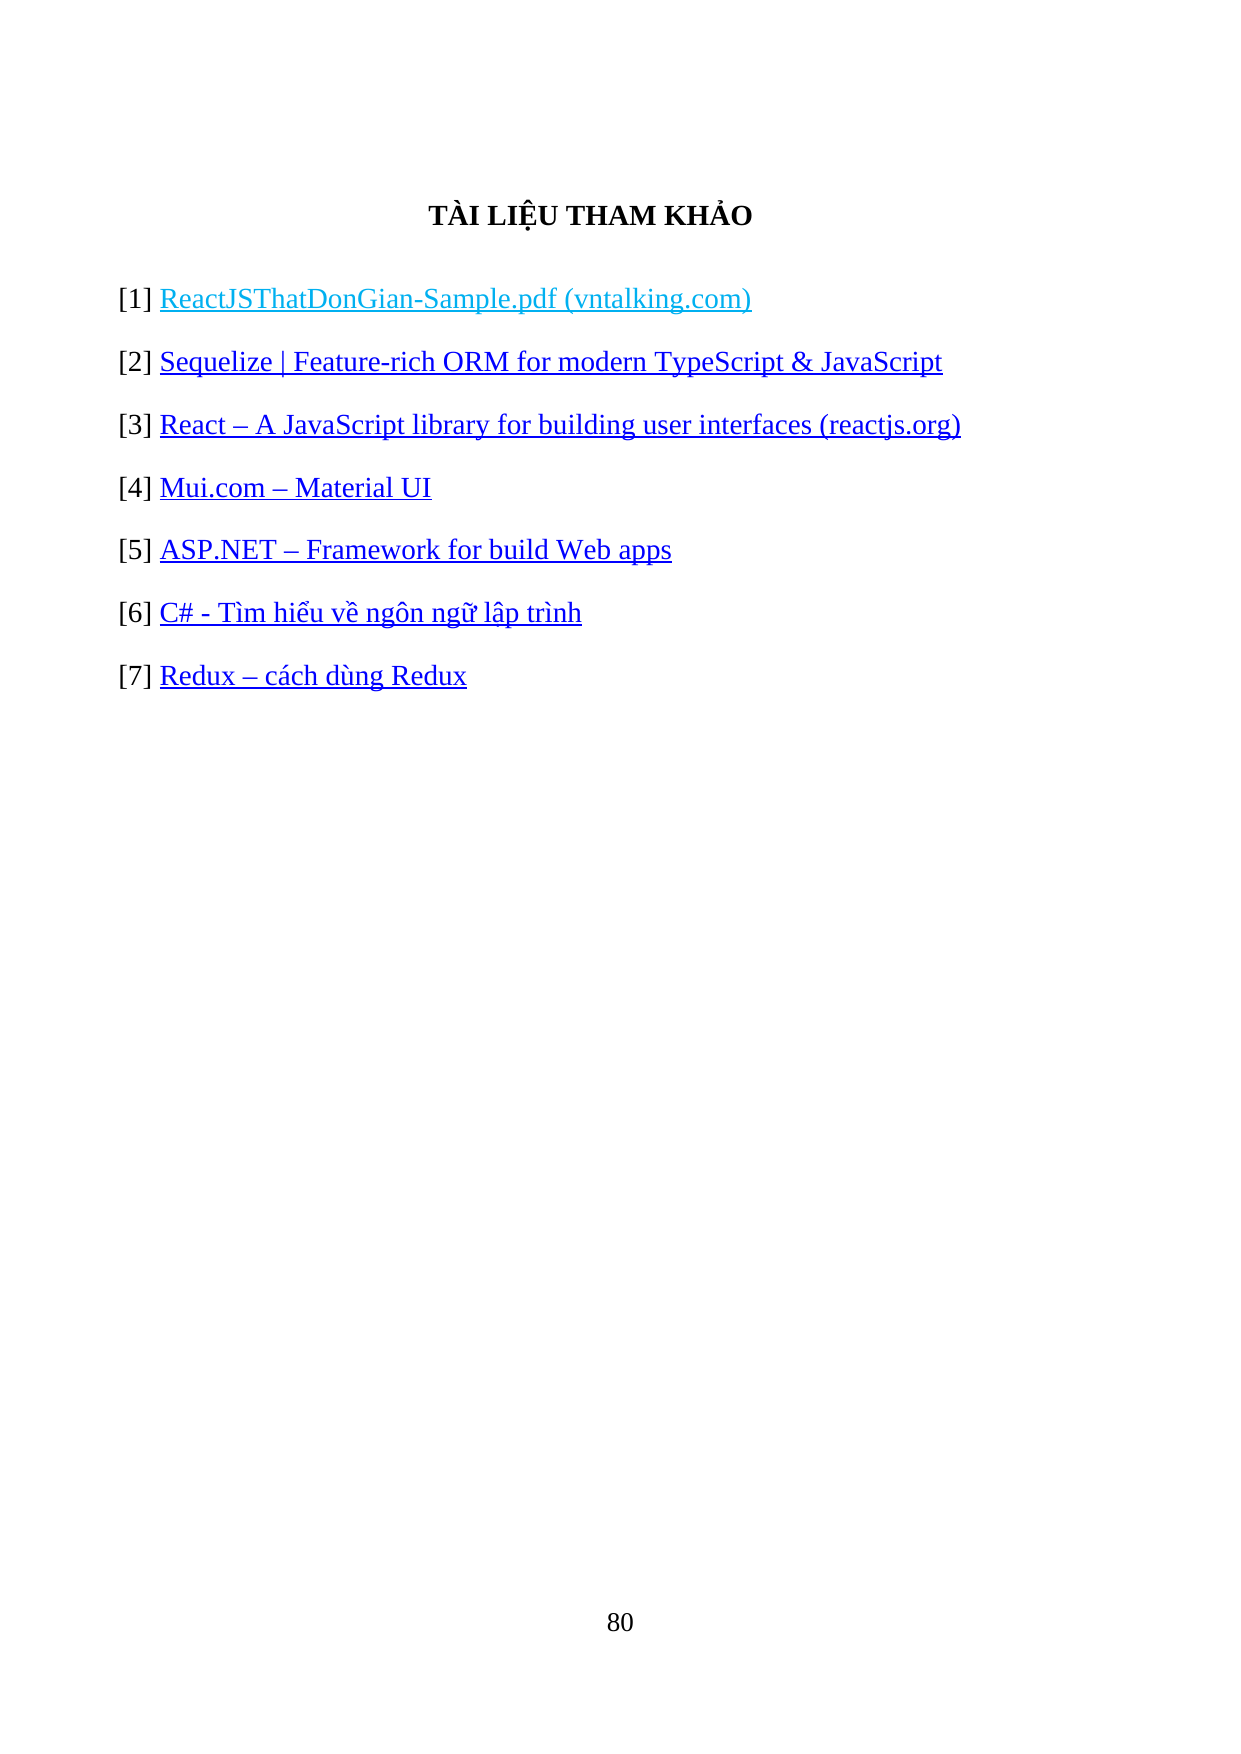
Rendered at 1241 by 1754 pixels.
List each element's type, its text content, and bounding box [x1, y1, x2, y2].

text [3] React – A JavaScript library for building user interfaces (reactjs.org) [118, 407, 1063, 440]
text [7] Redux – cách dùng Redux [118, 658, 1063, 692]
text [6] C# - Tìm hiểu về ngôn ngữ lập trình [118, 595, 1063, 629]
subtitle TÀI LIỆU THAM KHẢO [118, 198, 1063, 231]
text [2] Sequelize | Feature-rich ORM for modern TypeScript & JavaScript [118, 344, 1063, 378]
text [4] Mui.com – Material UI [118, 470, 1063, 503]
text [1] ReactJSThatDonGian-Sample.pdf (vntalking.com) [118, 281, 1063, 315]
text [5] ASP.NET – Framework for build Web apps [118, 532, 1063, 566]
